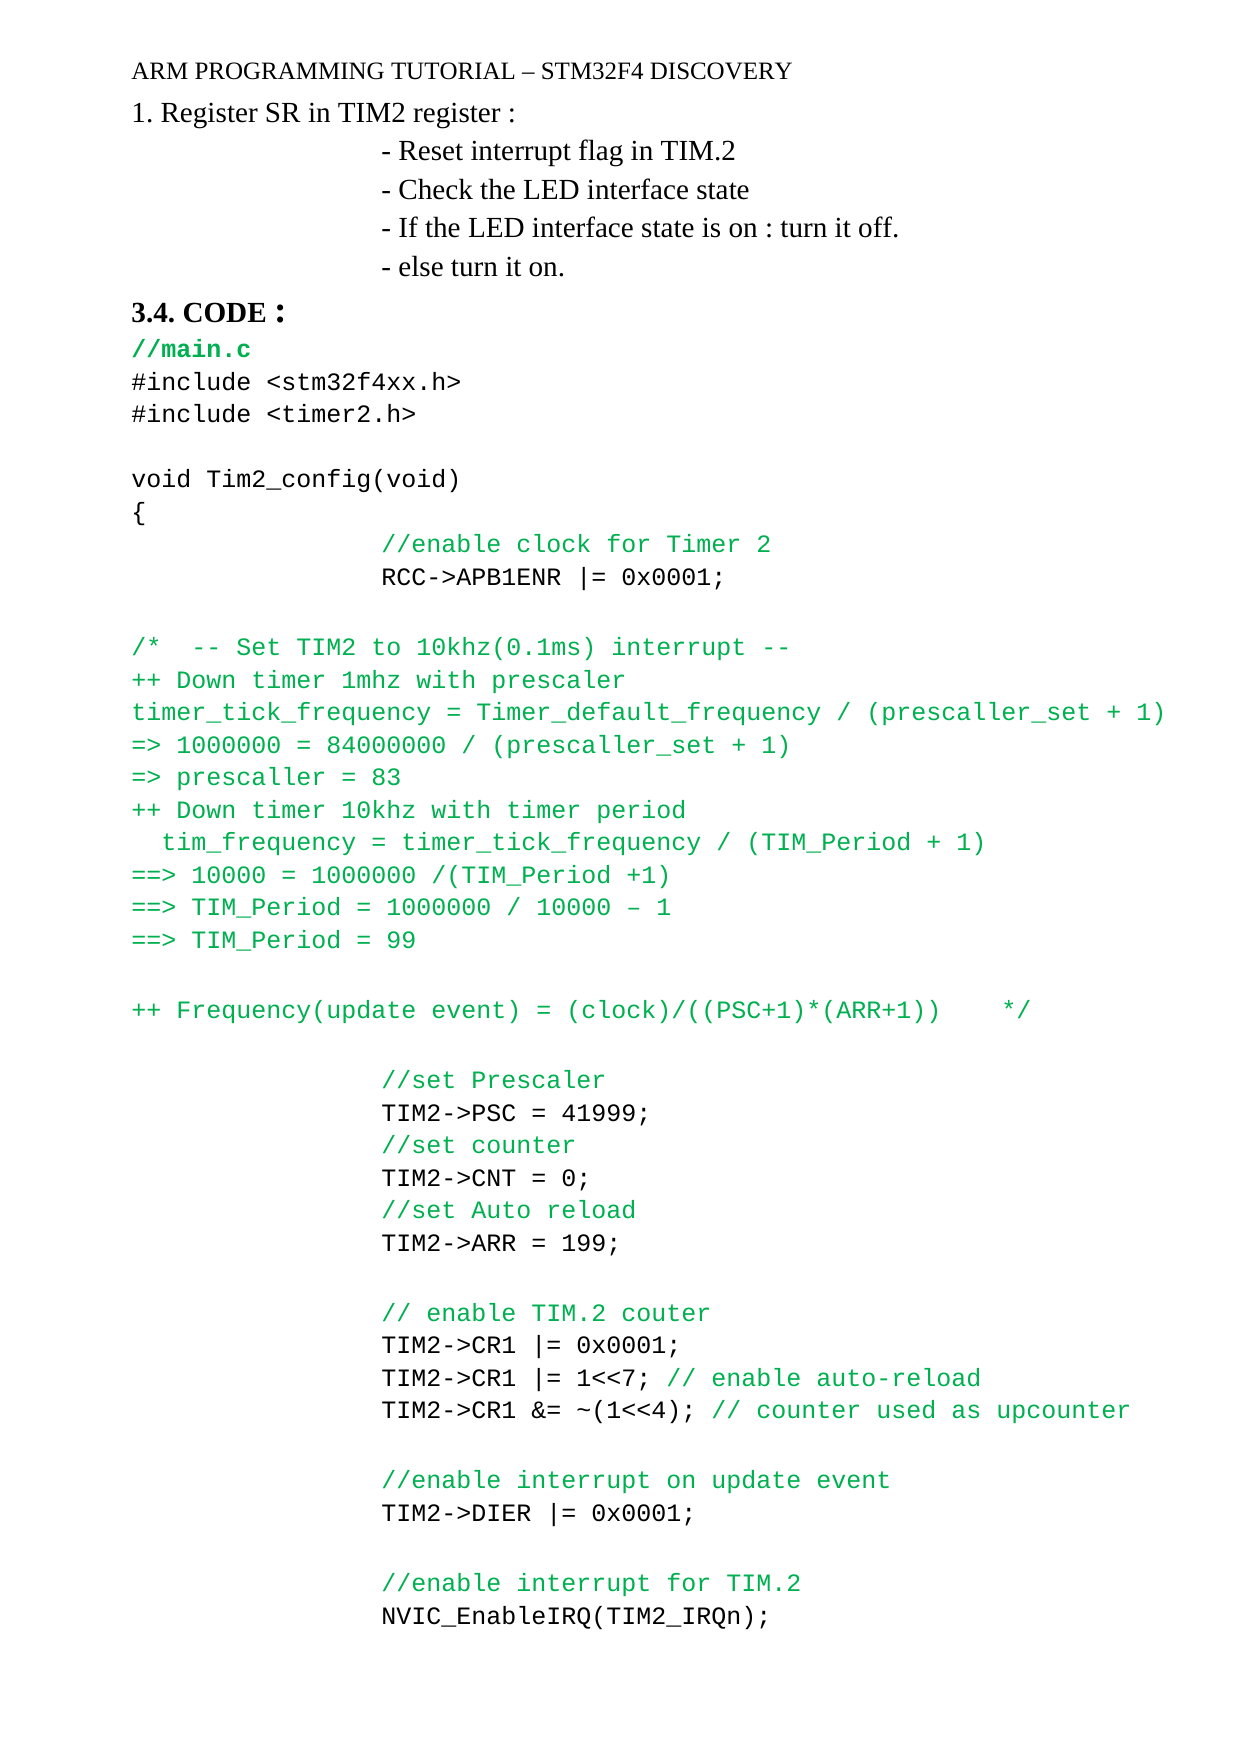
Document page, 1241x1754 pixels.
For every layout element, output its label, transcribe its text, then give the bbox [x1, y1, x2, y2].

text //enable clock for Timer 2 [131, 532, 1191, 560]
text //main.c [131, 337, 1191, 365]
text ++ Down timer 1mhz with prescaler [131, 667, 1191, 696]
text TIM2->CR1 |= 0x0001; [131, 1333, 1191, 1361]
text //set counter [131, 1133, 1191, 1161]
text //enable interrupt for TIM.2 [131, 1571, 1191, 1599]
text TIM2->PSC = 41999; [131, 1100, 1191, 1128]
text 1. Register SR in TIM2 register : [131, 95, 1191, 128]
text /* -- Set TIM2 to 10khz(0.1ms) interrupt -- [131, 635, 1191, 663]
text timer_tick_frequency = Timer_default_frequency / (prescaller_set + 1) [131, 700, 1191, 728]
text TIM2->CR1 &= ~(1<<4); // counter used as upcounter [131, 1398, 1191, 1426]
text //enable interrupt on update event [131, 1468, 1191, 1496]
text TIM2->DIER |= 0x0001; [131, 1501, 1191, 1529]
text NVIC_EnableIRQ(TIM2_IRQn); [131, 1603, 1191, 1632]
text - Check the LED interface state [131, 172, 1191, 205]
text RCC->APB1ENR |= 0x0001; [131, 564, 1191, 593]
text - Reset interrupt flag in TIM.2 [131, 133, 1191, 167]
text tim_frequency = timer_tick_frequency / (TIM_Period + 1) [131, 830, 1191, 858]
text //set Prescaler [131, 1068, 1191, 1096]
text ==> TIM_Period = 99 [131, 927, 1191, 956]
text #include <stm32f4xx.h> [131, 369, 1191, 398]
text => prescaller = 83 [131, 765, 1191, 793]
text TIM2->ARR = 199; [131, 1230, 1191, 1258]
text - else turn it on. [131, 249, 1191, 282]
text void Tim2_config(void) [131, 467, 1191, 495]
text ==> 10000 = 1000000 /(TIM_Period +1) [131, 862, 1191, 891]
text ++ Down timer 10khz with timer period [131, 797, 1191, 826]
text TIM2->CNT = 0; [131, 1165, 1191, 1193]
text ++ Frequency(update event) = (clock)/((PSC+1)*(ARR+1)) */ [131, 997, 1191, 1026]
text { [131, 499, 1191, 528]
text ==> TIM_Period = 1000000 / 10000 – 1 [131, 895, 1191, 923]
text 3.4. CODE : [131, 287, 1191, 331]
text TIM2->CR1 |= 1<<7; // enable auto-reload [131, 1365, 1191, 1394]
text - If the LED interface state is on : turn it off. [131, 210, 1191, 244]
text #include <timer2.h> [131, 402, 1191, 430]
text // enable TIM.2 couter [131, 1300, 1191, 1329]
text => 1000000 = 84000000 / (prescaller_set + 1) [131, 732, 1191, 761]
text //set Auto reload [131, 1198, 1191, 1226]
